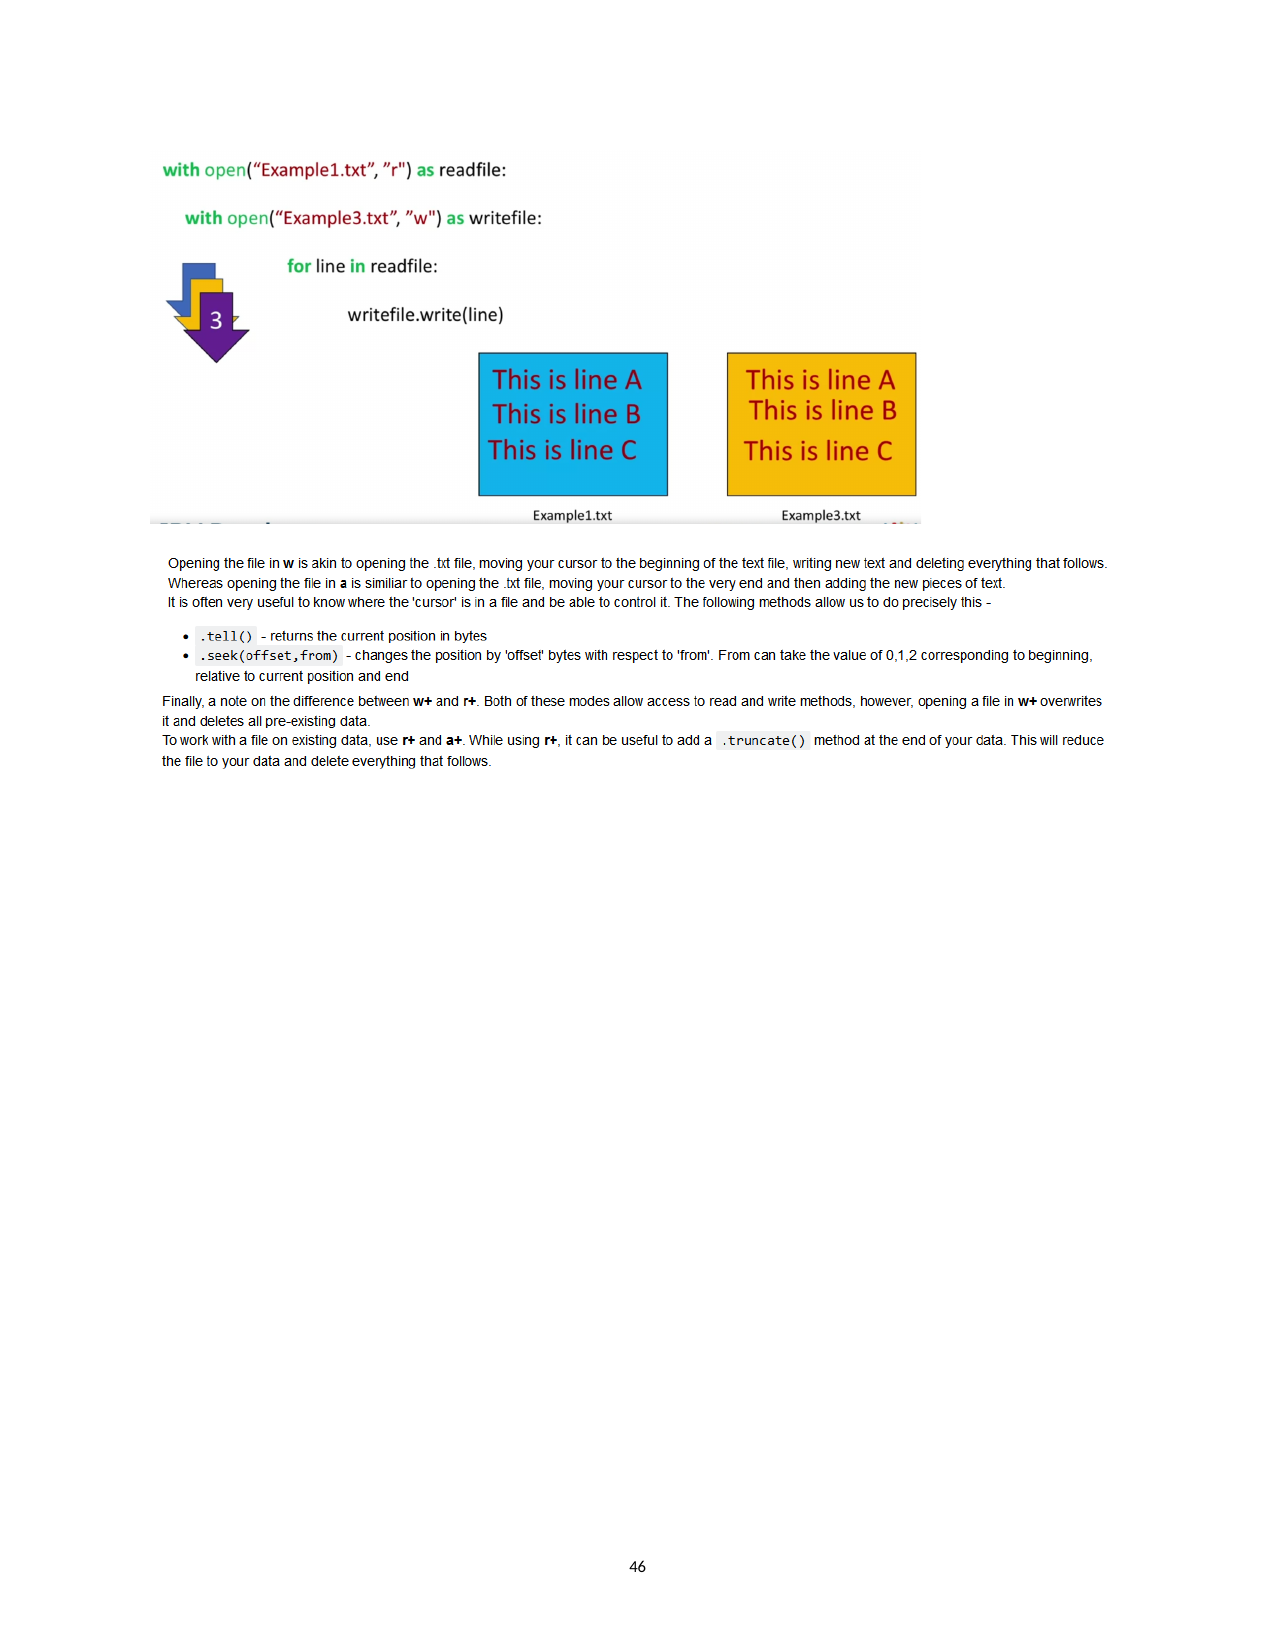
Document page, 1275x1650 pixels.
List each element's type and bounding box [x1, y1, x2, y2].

picture [150, 551, 1125, 769]
picture [150, 150, 922, 524]
